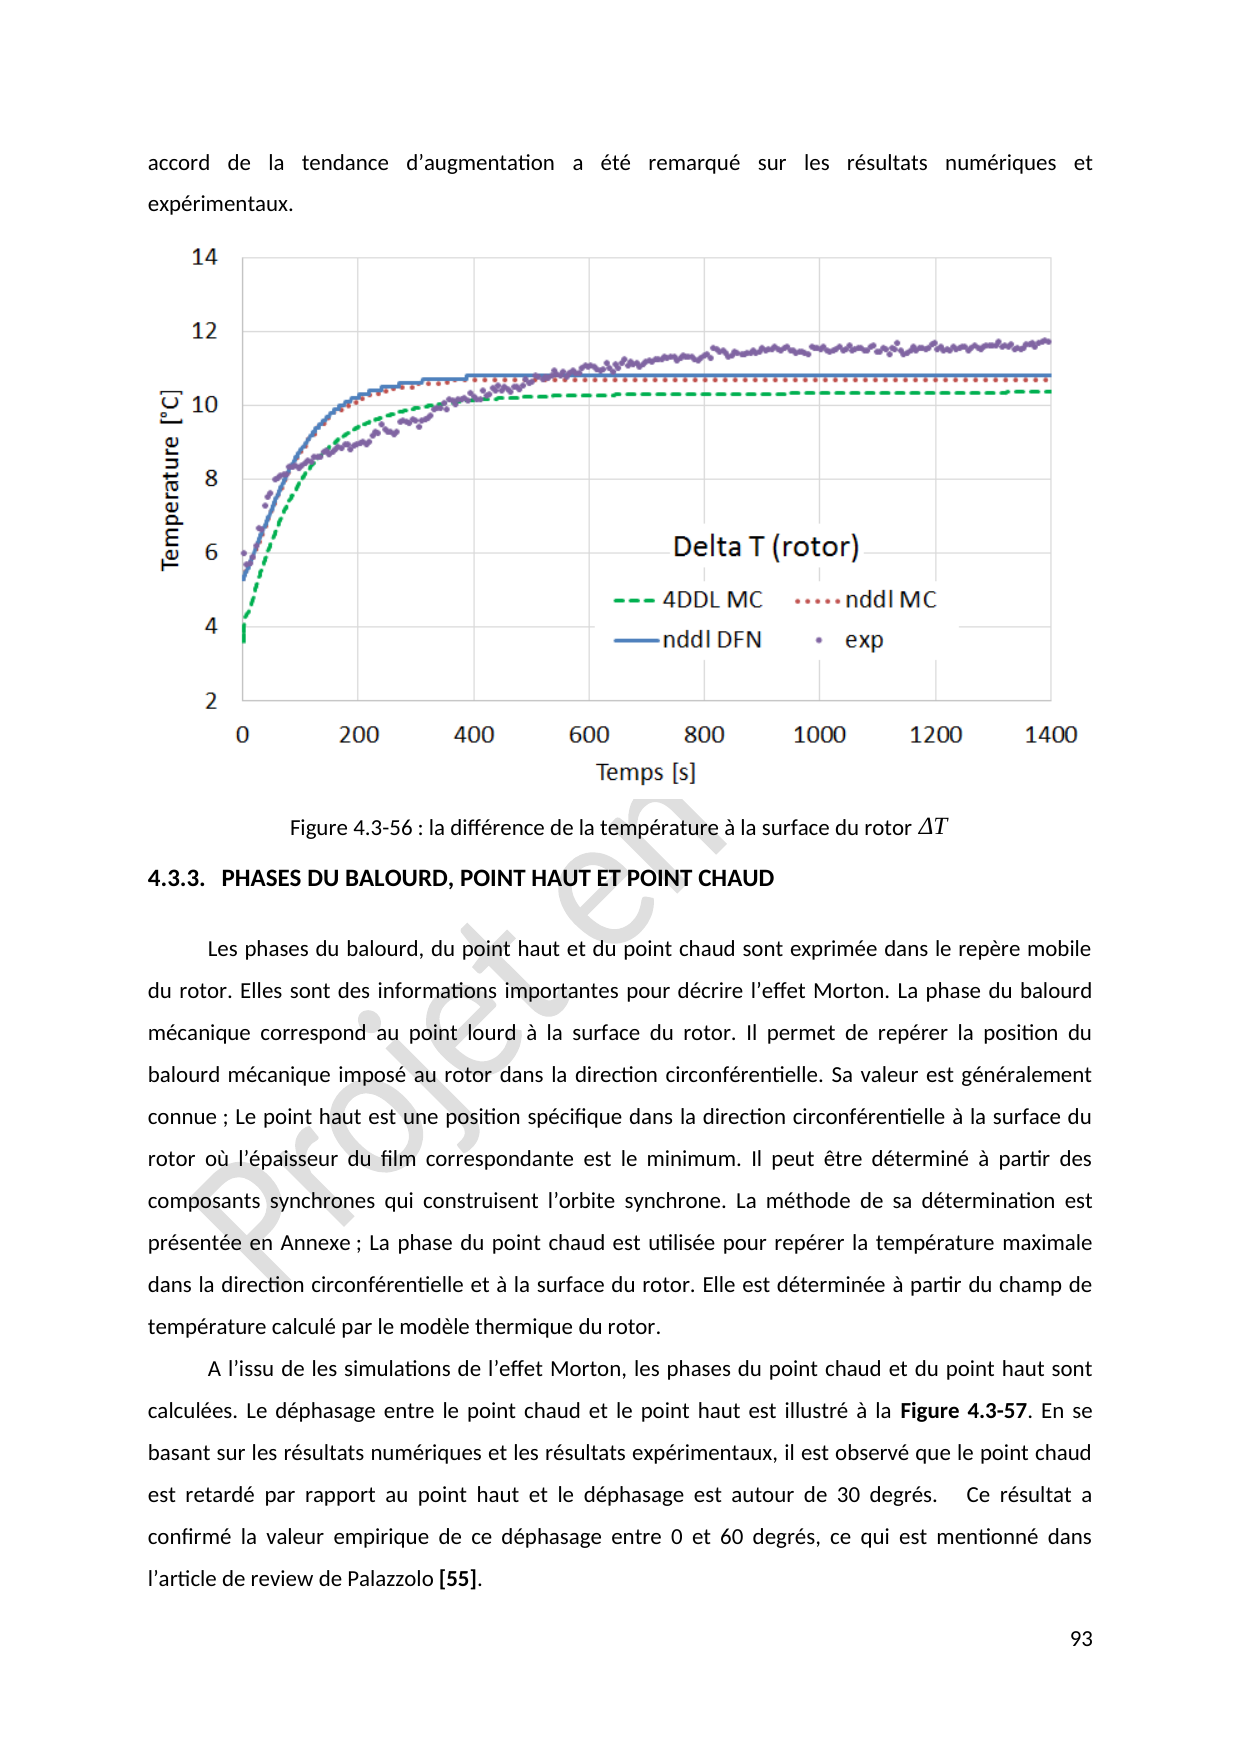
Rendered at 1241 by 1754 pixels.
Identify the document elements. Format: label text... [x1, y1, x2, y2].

text Les phases du balourd, du point haut et du point chaud sont exprimée dans le repère mobile du rotor. Elles sont des informations importantes pour décrire l’effet Morton. La phase du balourd mécanique correspond au point lourd à la surface du rotor. Il permet de repérer la position du balourd mécanique imposé au rotor dans la direction circonférentielle. Sa valeur est généralement connue ; Le point haut est une position spécifique dans la direction circonférentielle à la surface du rotor où l’épaisseur du film correspondante est le minimum. Il peut être déterminé à partir des composants synchrones qui construisent l’orbite synchrone. La méthode de sa détermination est présentée en Annexe ; La phase du point chaud est utilisée pour repérer la température maximale dans la direction circonférentielle et à la surface du rotor. Elle est déterminée à partir du champ de température calculé par le modèle thermique du rotor. [148, 934, 1093, 1340]
picture [147, 231, 1093, 799]
subtitle Phases du balourd, point haut et point chaud [148, 862, 1093, 892]
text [148, 148, 1093, 218]
text A l’issu de les simulations de l’effet Morton, les phases du point chaud et du point haut sont calculées. Le déphasage entre le point chaud et le point haut est illustré à la . En se basant sur les résultats numériques et les résultats expérimentaux, il est observé que le point chaud est retardé par rapport au point haut et le déphasage est autour de 30 degrés. Ce résultat a confirmé la valeur empirique de ce déphasage entre 0 et 60 degrés, ce qui est mentionné dans l’article de review de Palazzolo [55]. [148, 1354, 1093, 1592]
